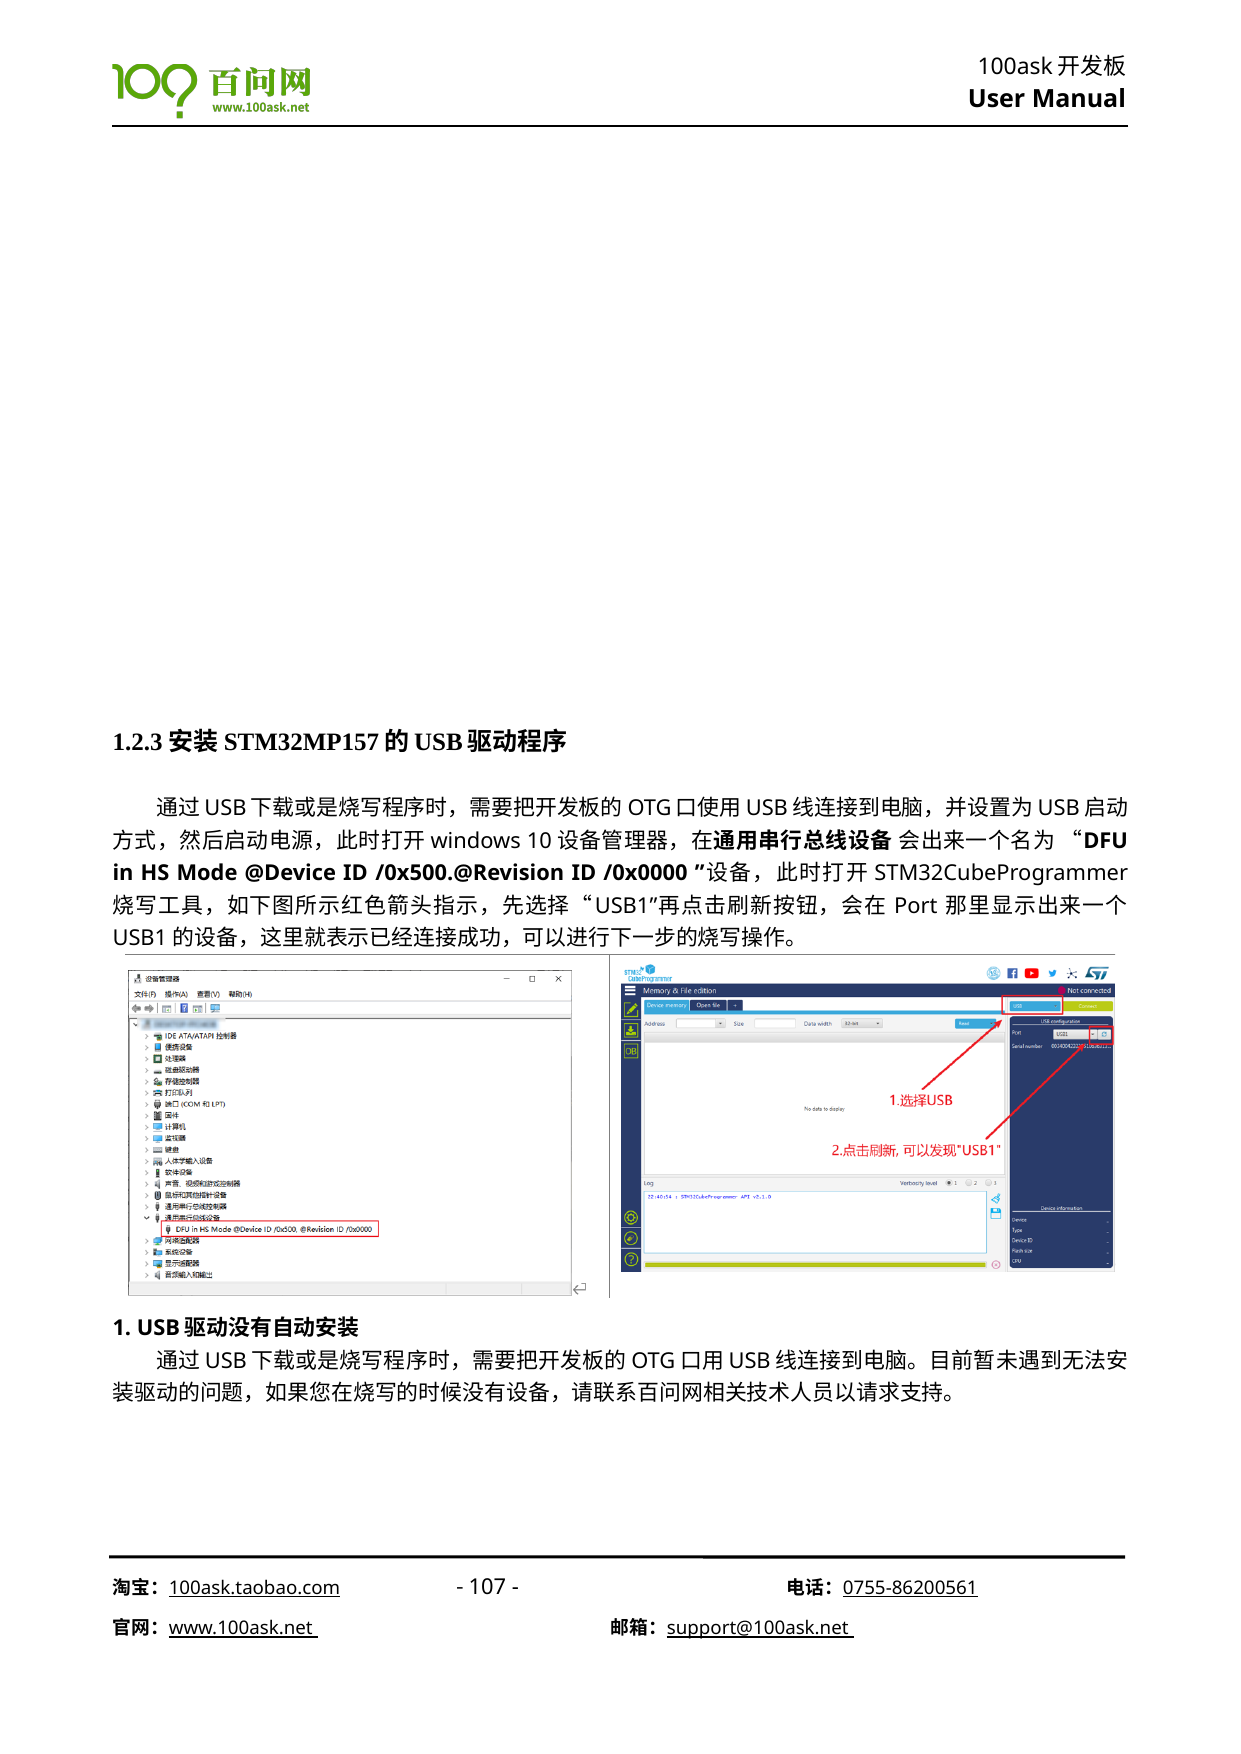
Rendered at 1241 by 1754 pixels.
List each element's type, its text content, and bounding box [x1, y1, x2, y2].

subtitle 1.2.3 安装STM32MP157的USB驱动程序 [112, 707, 1128, 772]
picture [125, 952, 1116, 1298]
text 通过USB下载或是烧写程序时，需要把开发板的OTG口用USB线连接到电脑。目前暂未遇到无法安装驱动的问题，如果您在烧写的时候没有设备，请联系百问网相关技术人员以请求支持。 [112, 1342, 1128, 1407]
text 通过USB下载或是烧写程序时，需要把开发板的OTG口使用USB线连接到电脑，并设置为USB启动方式，然后启动电源，此时打开windows 10设备管理器，在通用串行总线设备 会出来一个名为 “DFU in HS Mode @Device ID /0x500.@Revision ID /0x0000 ”设备，此时打开STM32CubeProgrammer 烧写工具，如下图所示红色箭头指示，先选择“USB1”再点击刷新按钮，会在 Port 那里显示出来一个 USB1 的设备，这里就表示已经连接成功，可以进行下一步的烧写操作。 [112, 790, 1128, 952]
subtitle 1. USB驱动没有自动安装 [112, 1310, 1128, 1342]
picture [112, 64, 310, 124]
